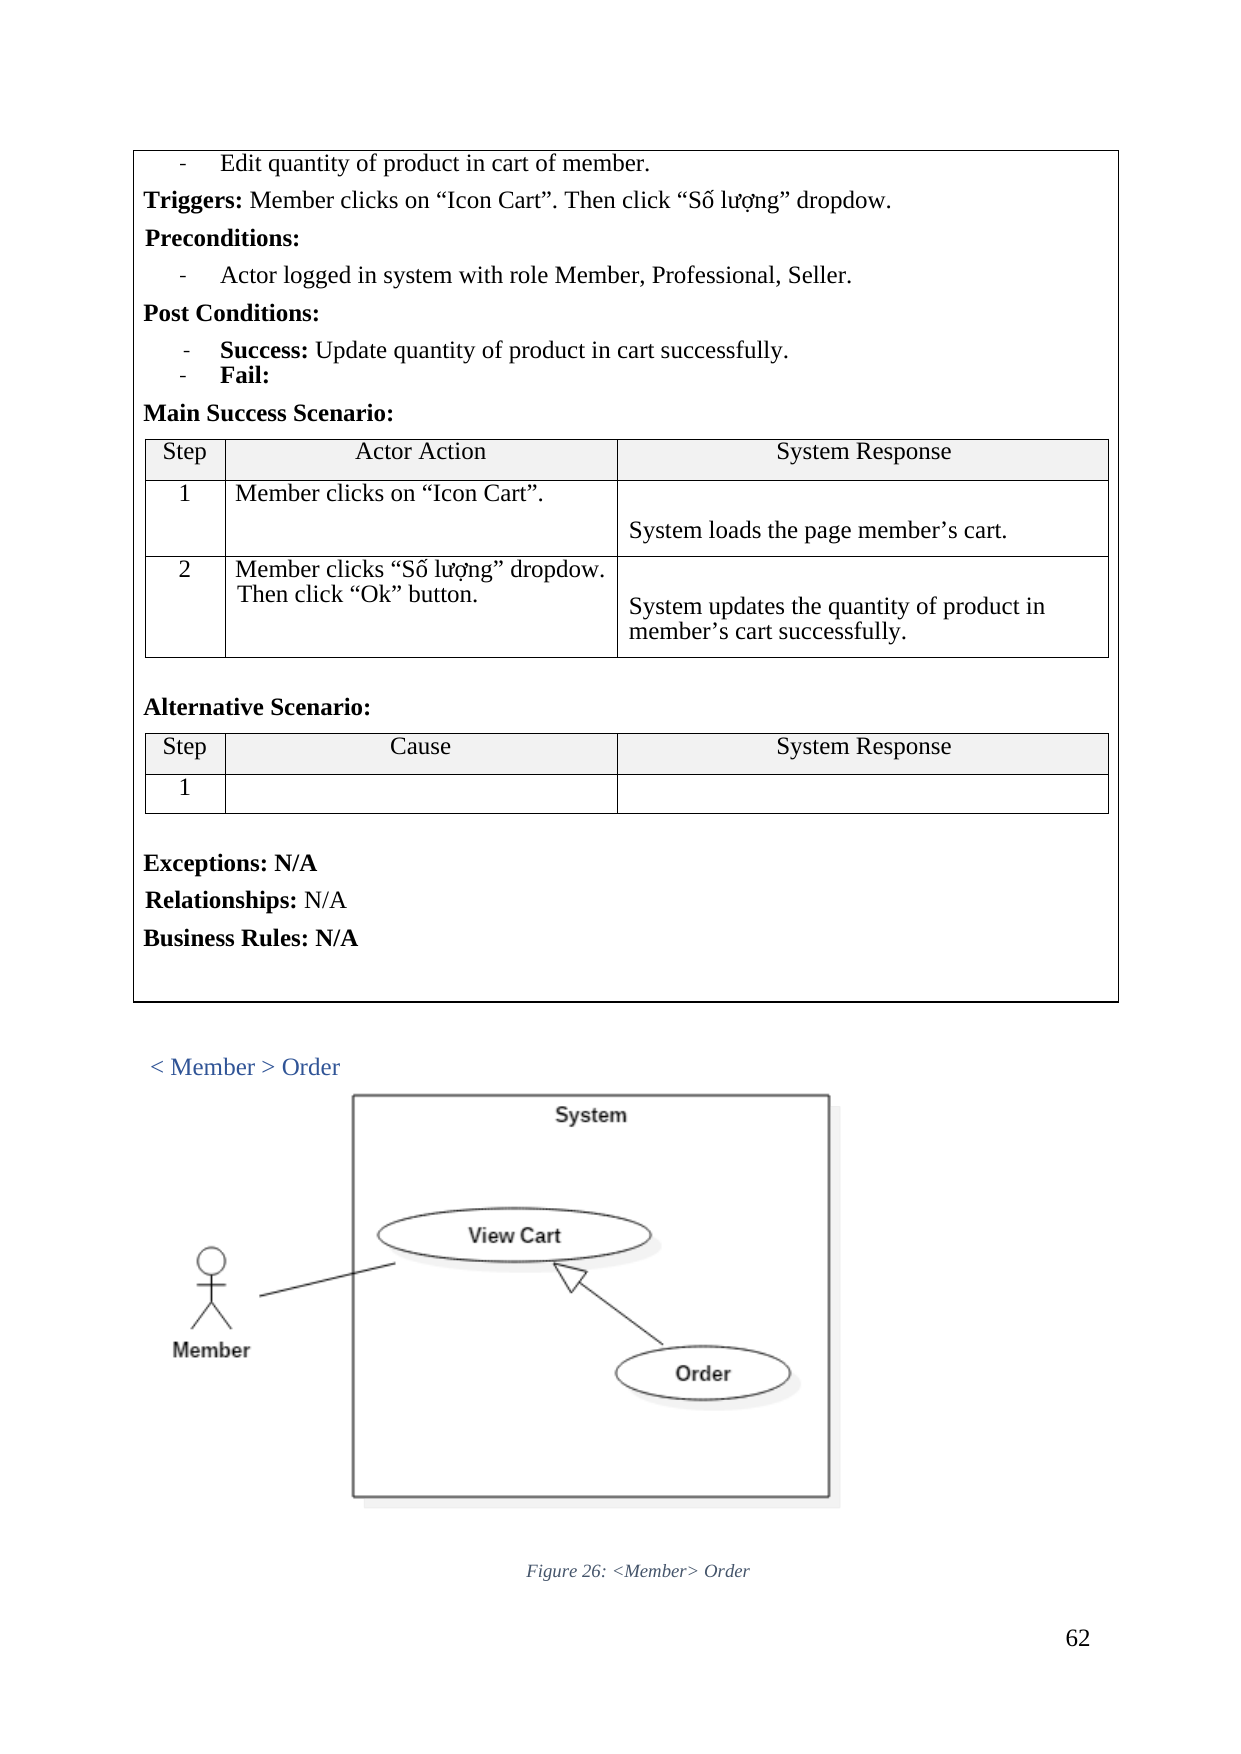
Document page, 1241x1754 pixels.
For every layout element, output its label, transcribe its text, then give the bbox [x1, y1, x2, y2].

subtitle < Member > Order [150, 1052, 1090, 1081]
text Figure 26: <Member> Order [187, 1559, 1090, 1581]
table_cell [134, 151, 1118, 1001]
picture [150, 1080, 892, 1560]
